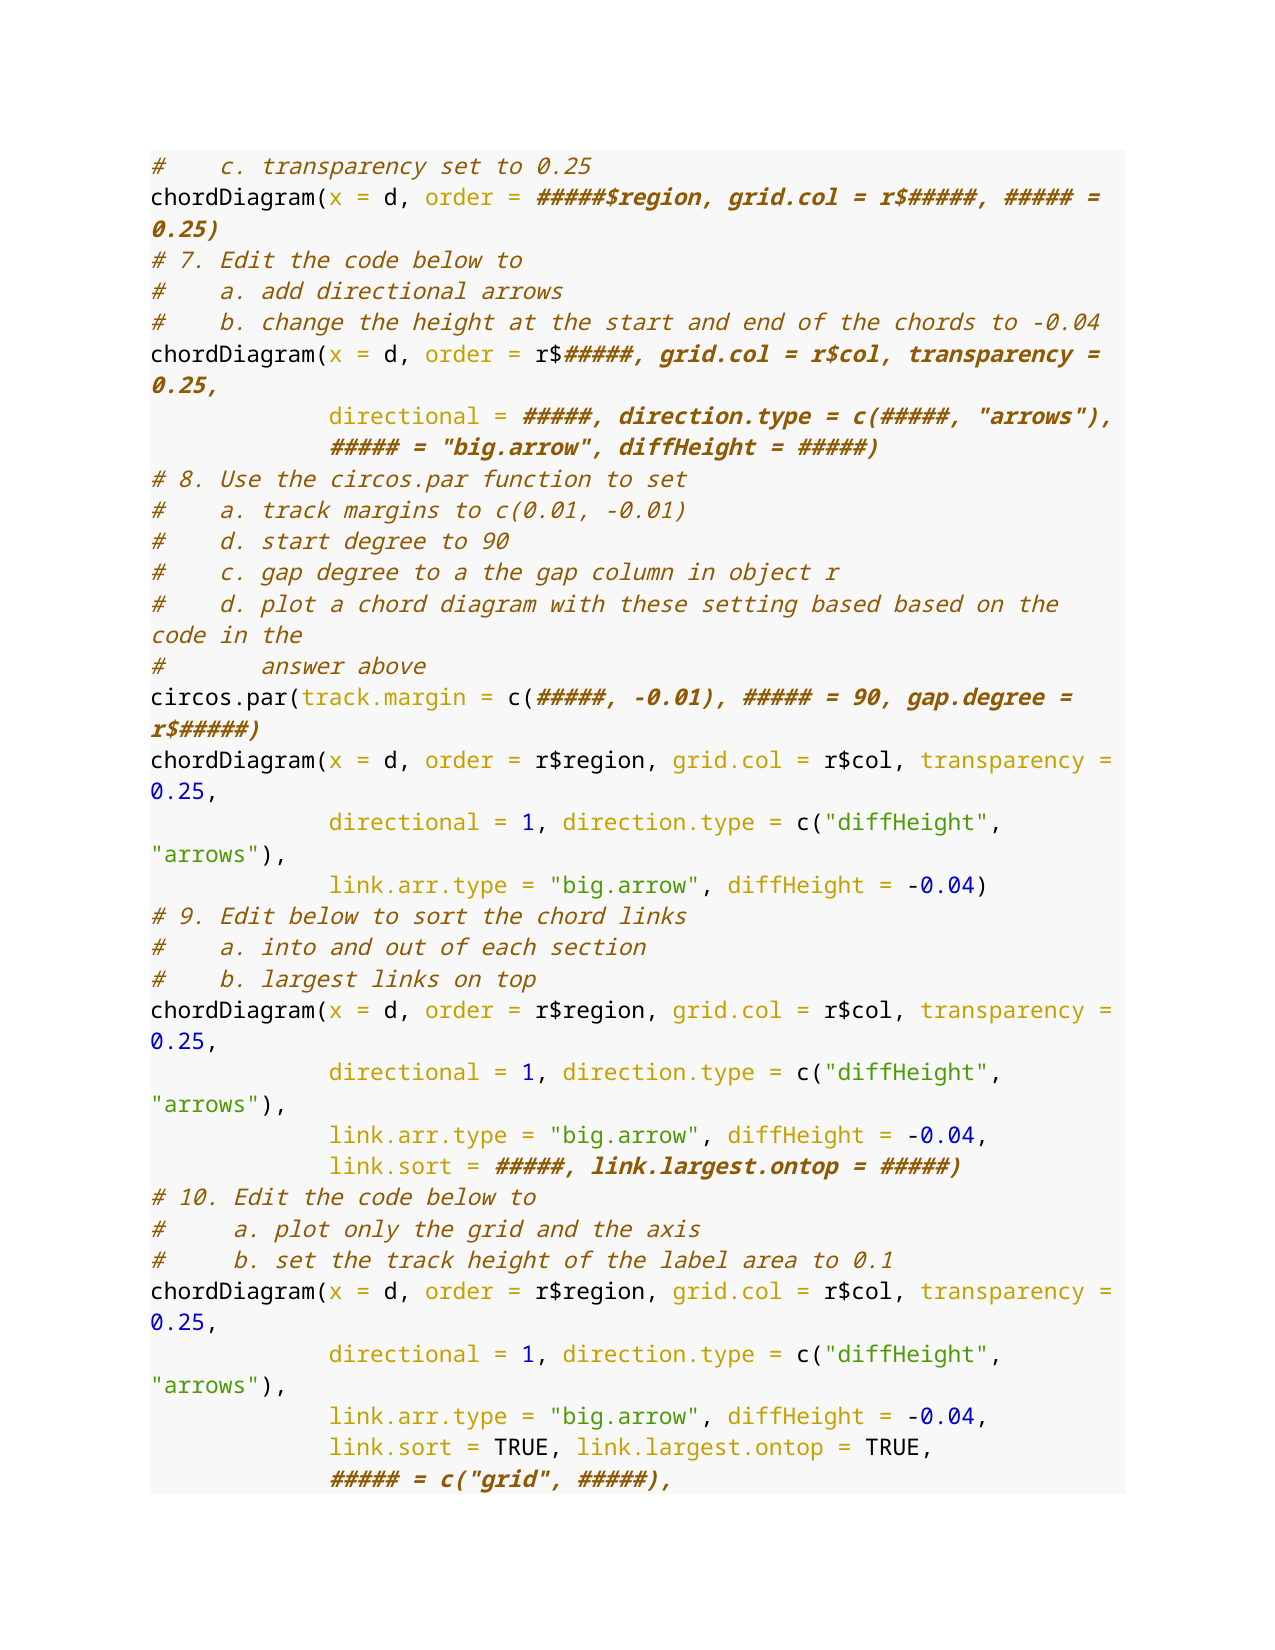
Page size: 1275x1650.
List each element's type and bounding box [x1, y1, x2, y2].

text [150, 150, 1125, 1494]
